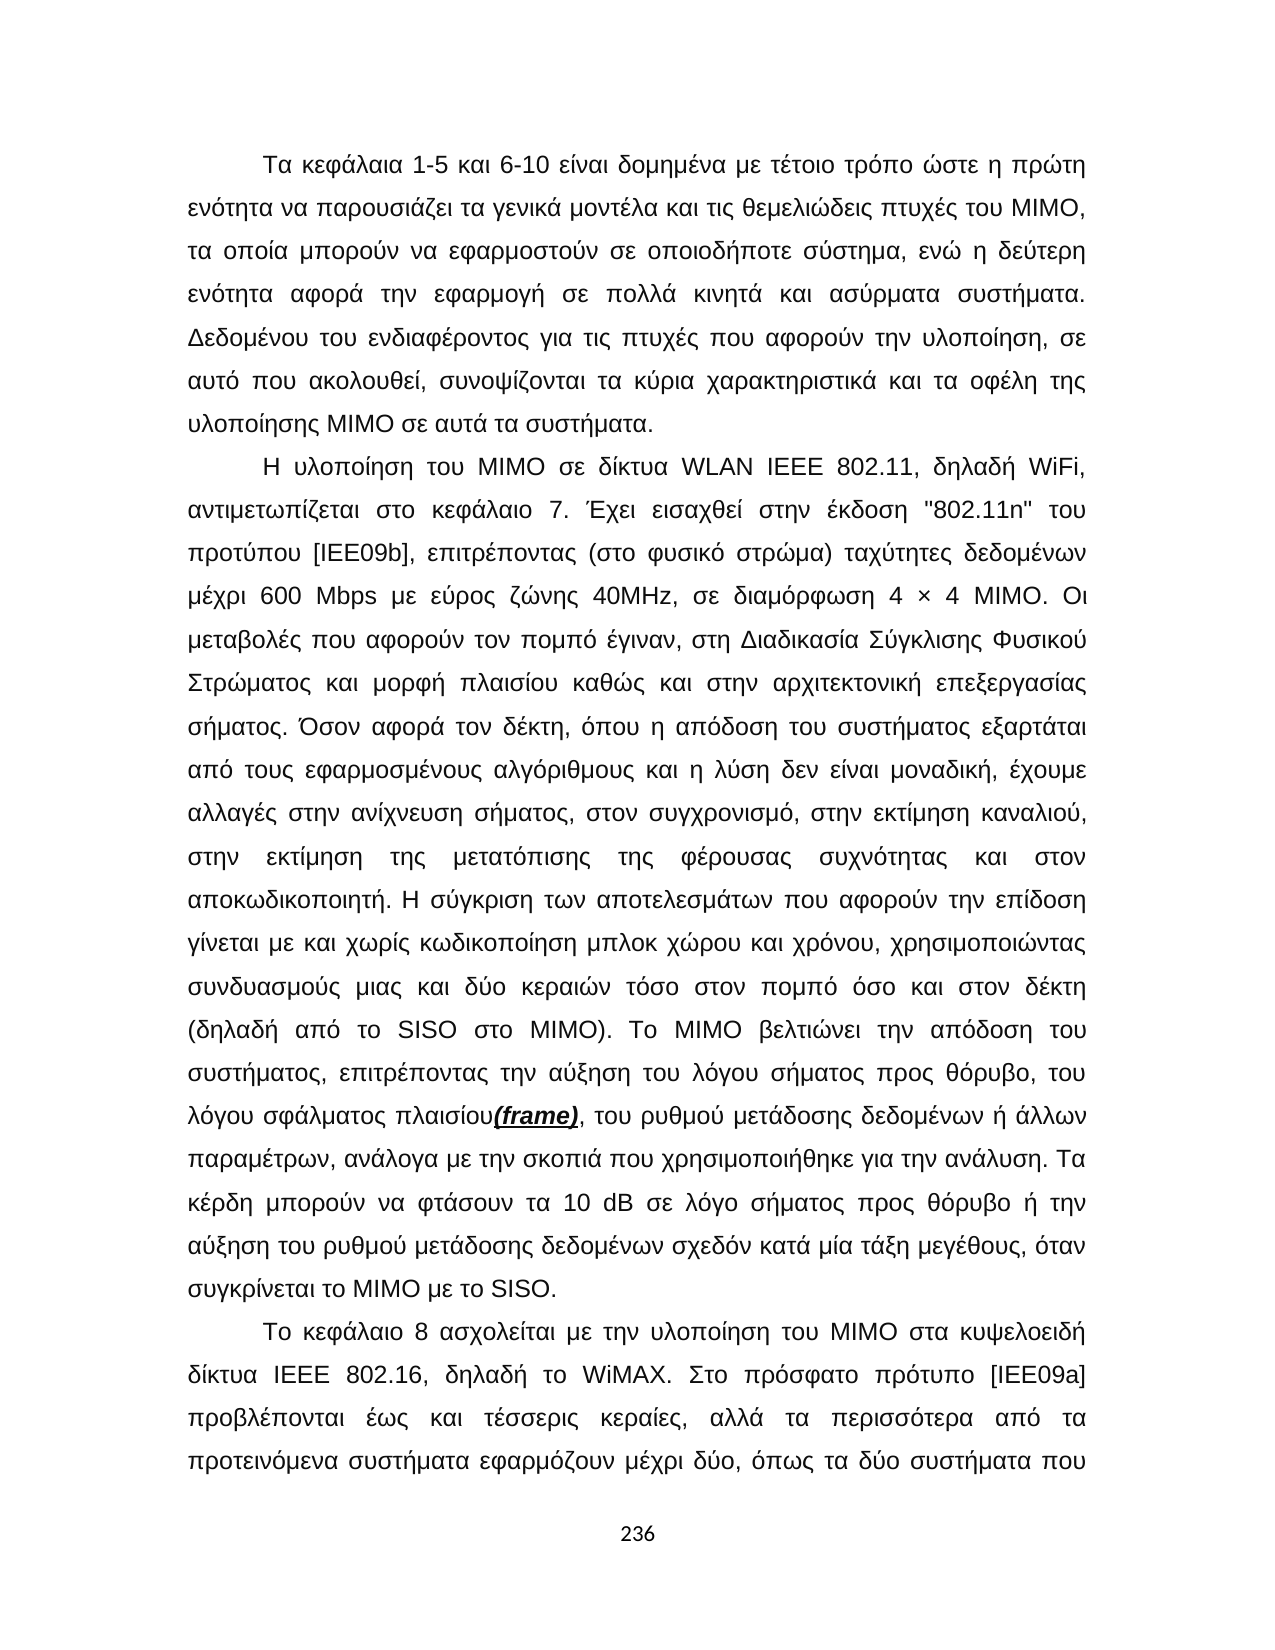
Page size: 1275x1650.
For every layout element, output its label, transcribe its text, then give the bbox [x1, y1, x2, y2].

text Η υλοποίηση του MIMO σε δίκτυα WLAN IEEE 802.11, δηλαδή WiFi, αντιμετωπίζεται στο κεφάλαιο 7. Έχει εισαχθεί στην έκδοση "802.11n" του προτύπου [IEE09b], επιτρέποντας (στο φυσικό στρώμα) ταχύτητες δεδομένων μέχρι 600 Mbps με εύρος ζώνης 40MHz, σε διαμόρφωση 4 × 4 MIMO. Οι μεταβολές που αφορούν τον πομπό έγιναν, στη Διαδικασία Σύγκλισης Φυσικού Στρώματος και μορφή πλαισίου καθώς και στην αρχιτεκτονική επεξεργασίας σήματος. Όσον αφορά τον δέκτη, όπου η απόδοση του συστήματος εξαρτάται από τους εφαρμοσμένους αλγόριθμους και η λύση δεν είναι μοναδική, έχουμε αλλαγές στην ανίχνευση σήματος, στον συγχρονισμό, στην εκτίμηση καναλιού, στην εκτίμηση της μετατόπισης της φέρουσας συχνότητας και στον αποκωδικοποιητή. Η σύγκριση των αποτελεσμάτων που αφορούν την επίδοση γίνεται με και χωρίς κωδικοποίηση μπλοκ χώρου και χρόνου, χρησιμοποιώντας συνδυασμούς μιας και δύο κεραιών τόσο στον πομπό όσο και στον δέκτη (δηλαδή από το SISO στο MIMO). Το MIMO βελτιώνει την απόδοση του συστήματος, επιτρέποντας την αύξηση του λόγου σήματος προς θόρυβο, του λόγου σφάλματος πλαισίου(frame), του ρυθμού μετάδοσης δεδομένων ή άλλων παραμέτρων, ανάλογα με την σκοπιά που χρησιμοποιήθηκε για την ανάλυση. Τα κέρδη μπορούν να φτάσουν τα 10 dB σε λόγο σήματος προς θόρυβο ή την αύξηση του ρυθμού μετάδοσης δεδομένων σχεδόν κατά μία τάξη μεγέθους, όταν συγκρίνεται το MIMO με το SISO. [187, 452, 1087, 1302]
text Τα κεφάλαια 1-5 και 6-10 είναι δομημένα με τέτοιο τρόπο ώστε η πρώτη ενότητα να παρουσιάζει τα γενικά μοντέλα και τις θεμελιώδεις πτυχές του MIMO, τα οποία μπορούν να εφαρμοστούν σε οποιοδήποτε σύστημα, ενώ η δεύτερη ενότητα αφορά την εφαρμογή σε πολλά κινητά και ασύρματα συστήματα. Δεδομένου του ενδιαφέροντος για τις πτυχές που αφορούν την υλοποίηση, σε αυτό που ακολουθεί, συνοψίζονται τα κύρια χαρακτηριστικά και τα οφέλη της υλοποίησης MIMO σε αυτά τα συστήματα. [187, 150, 1087, 437]
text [187, 1317, 1087, 1475]
